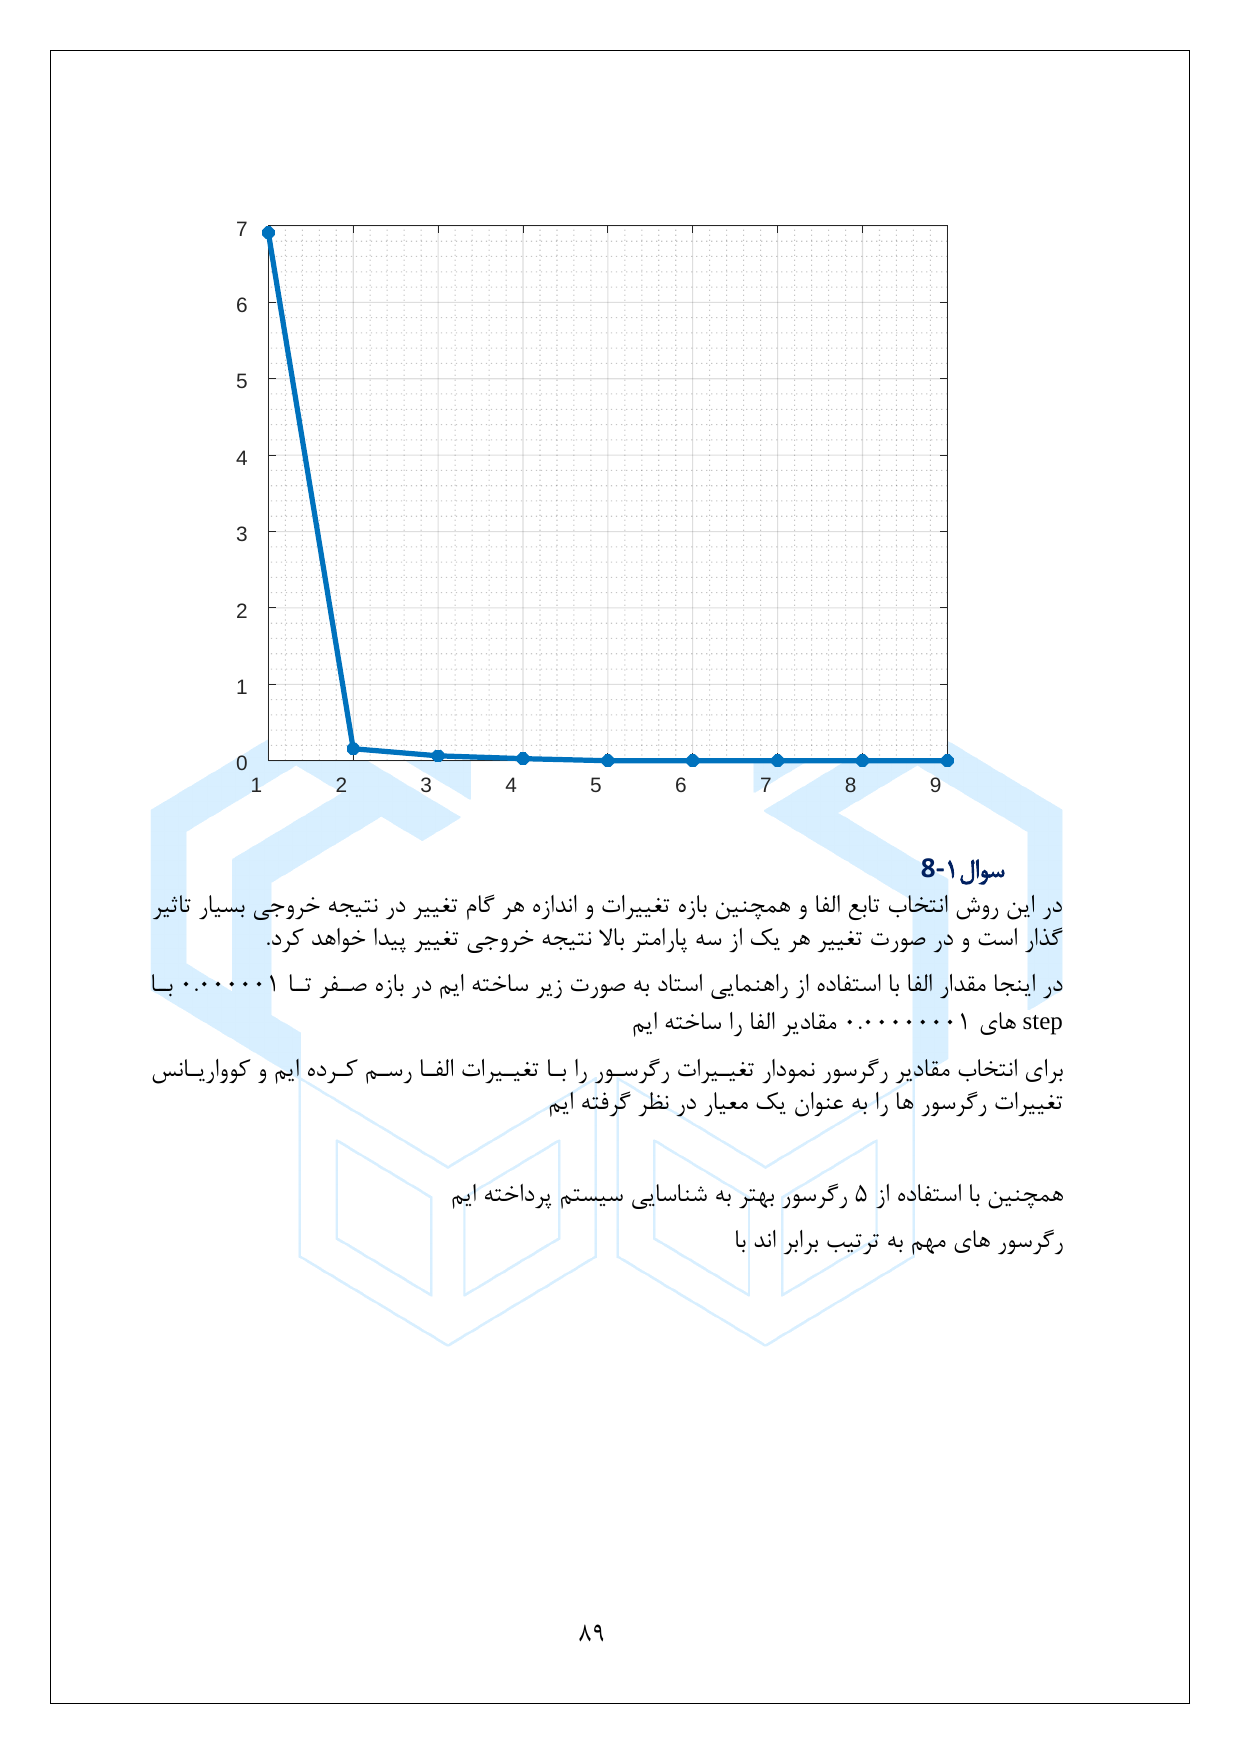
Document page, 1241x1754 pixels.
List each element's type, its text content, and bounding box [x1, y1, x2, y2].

text همچنین با استفاده از 5 رگرسور بهتر به شناسایی سیستم پرداخته ایم [150, 1182, 1063, 1211]
text در این روش انتخاب تابع الفا و همچنین بازه تغییرات و اندازه هر گام تغییر در نتیجه خروجی بسیار تاثیر گذار است و در صورت تغییر هر یک از سه پارامتر بالا نتیجه خروجی تغییر پیدا خواهد کرد. [150, 893, 1063, 956]
subtitle سوال1-8 [150, 849, 1063, 887]
text در اینجا مقدار الفا با استفاده از راهنمایی استاد به صورت زیر ساخته ایم در بازه صفر تا 0.000001 با step های 0.00000001 مقادیر الفا را ساخته ایم [150, 972, 1063, 1039]
text برای انتخاب مقادیر رگرسور نمودار تغییرات رگرسور را با تغییرات الفا رسم کرده ایم و کوواریانس تغییرات رگرسور ها را به عنوان یک معیار در نظر گرفته ایم [150, 1057, 1063, 1119]
text رگرسور های مهم به ترتیب برابر اند با [150, 1228, 1063, 1257]
